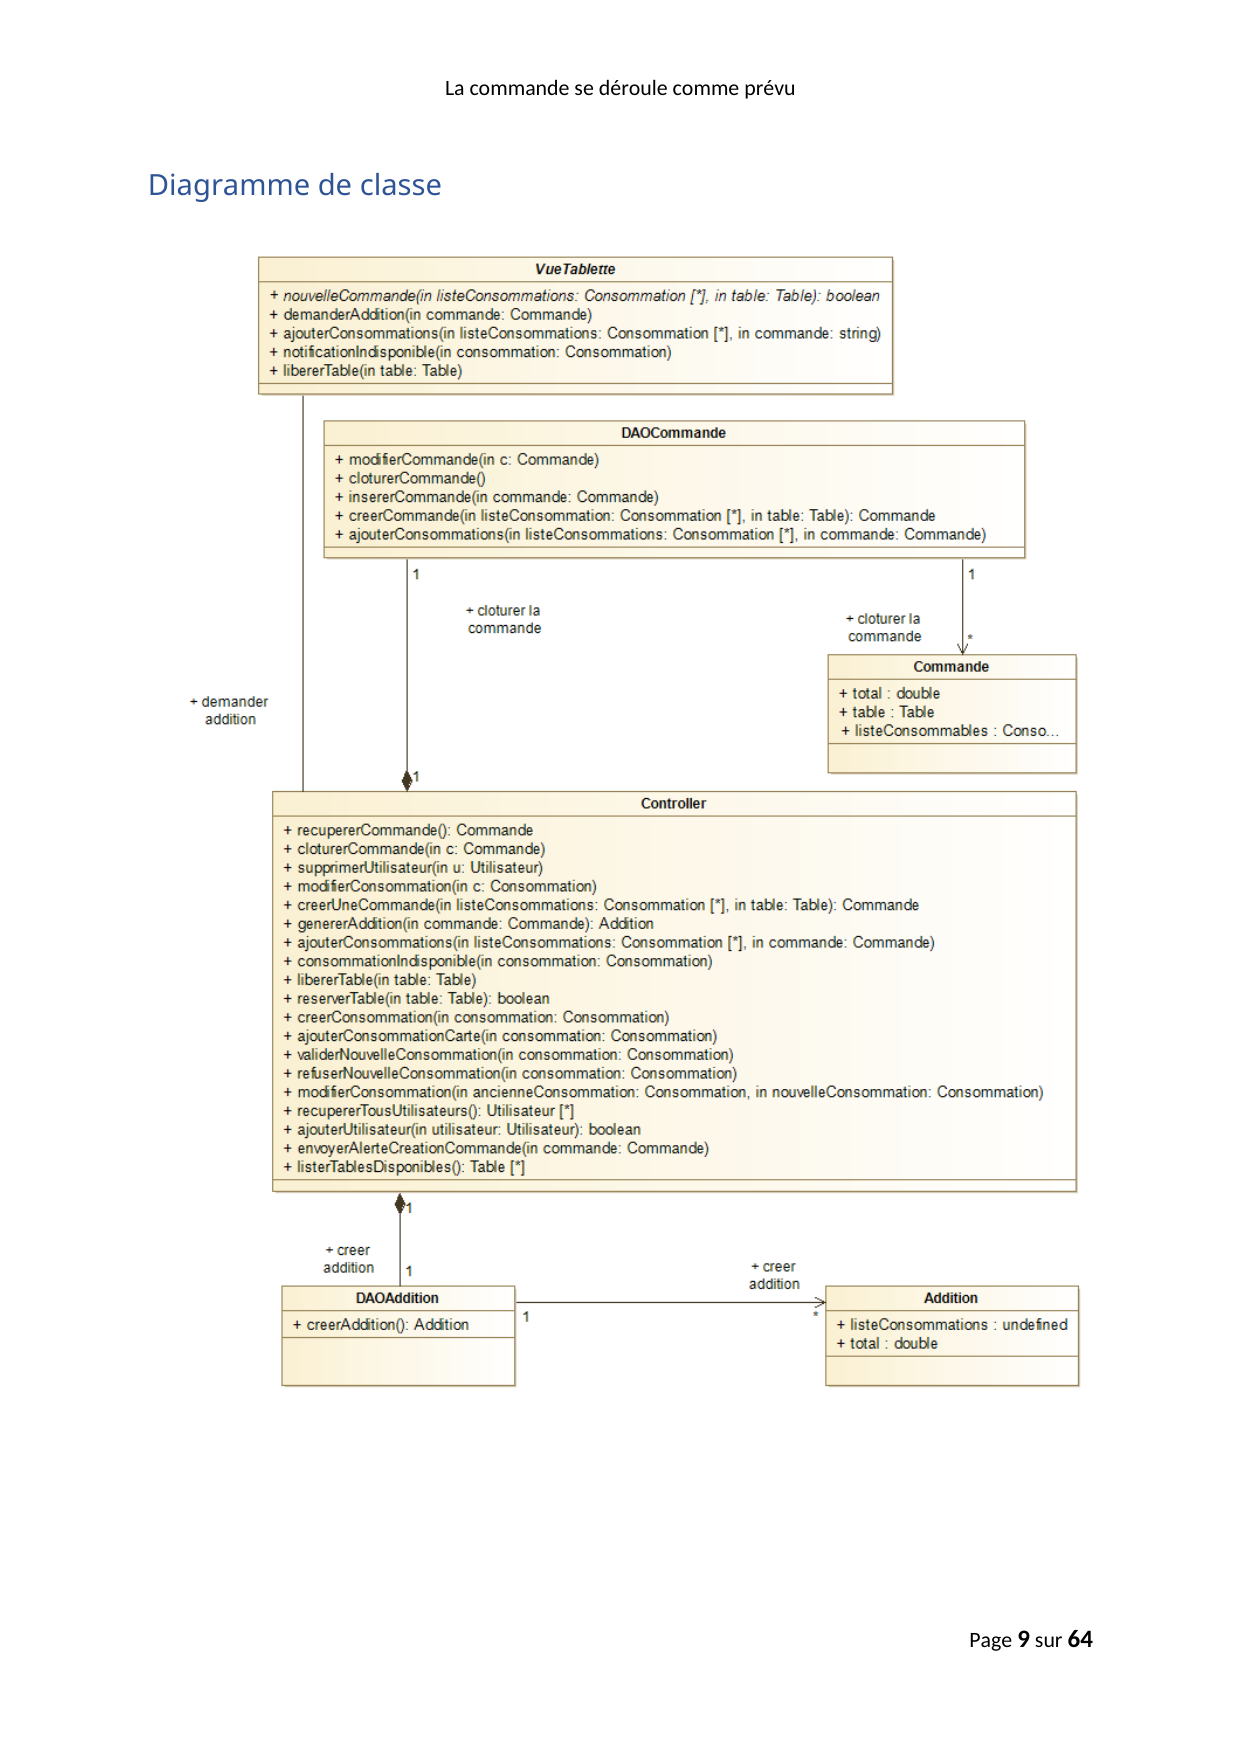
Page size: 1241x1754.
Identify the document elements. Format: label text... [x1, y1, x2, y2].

subtitle Diagramme de classe [148, 164, 1093, 204]
picture [147, 245, 1092, 1399]
